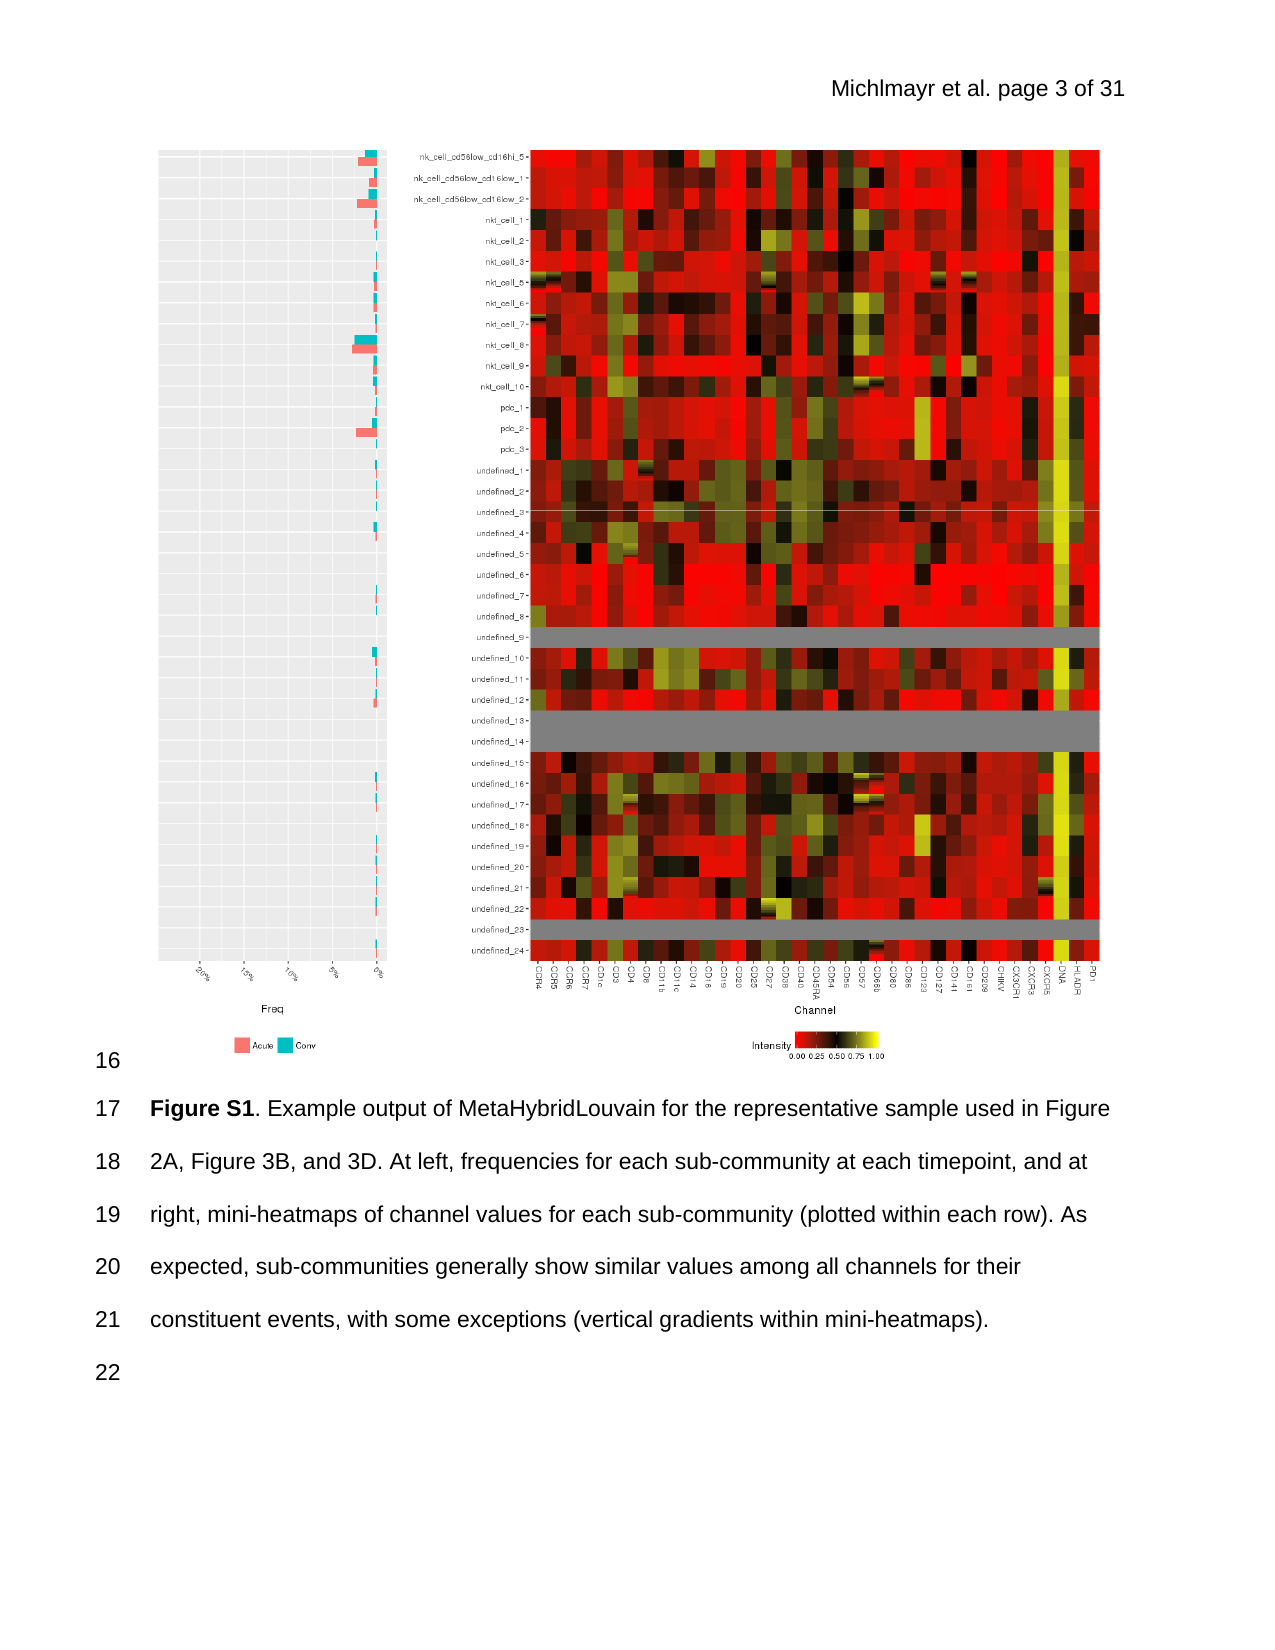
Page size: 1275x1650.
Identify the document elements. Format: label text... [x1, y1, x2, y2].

picture [150, 150, 1105, 1069]
text Figure S1. Example output of MetaHybridLouvain for the representative sample used in Figure 2A, Figure 3B, and 3D. At left, frequencies for each sub-community at each timepoint, and at right, mini-heatmaps of channel values for each sub-community (plotted within each row). As expected, sub-communities generally show similar values among all channels for their constituent events, with some exceptions (vertical gradients within mini-heatmaps). [150, 1095, 1125, 1332]
